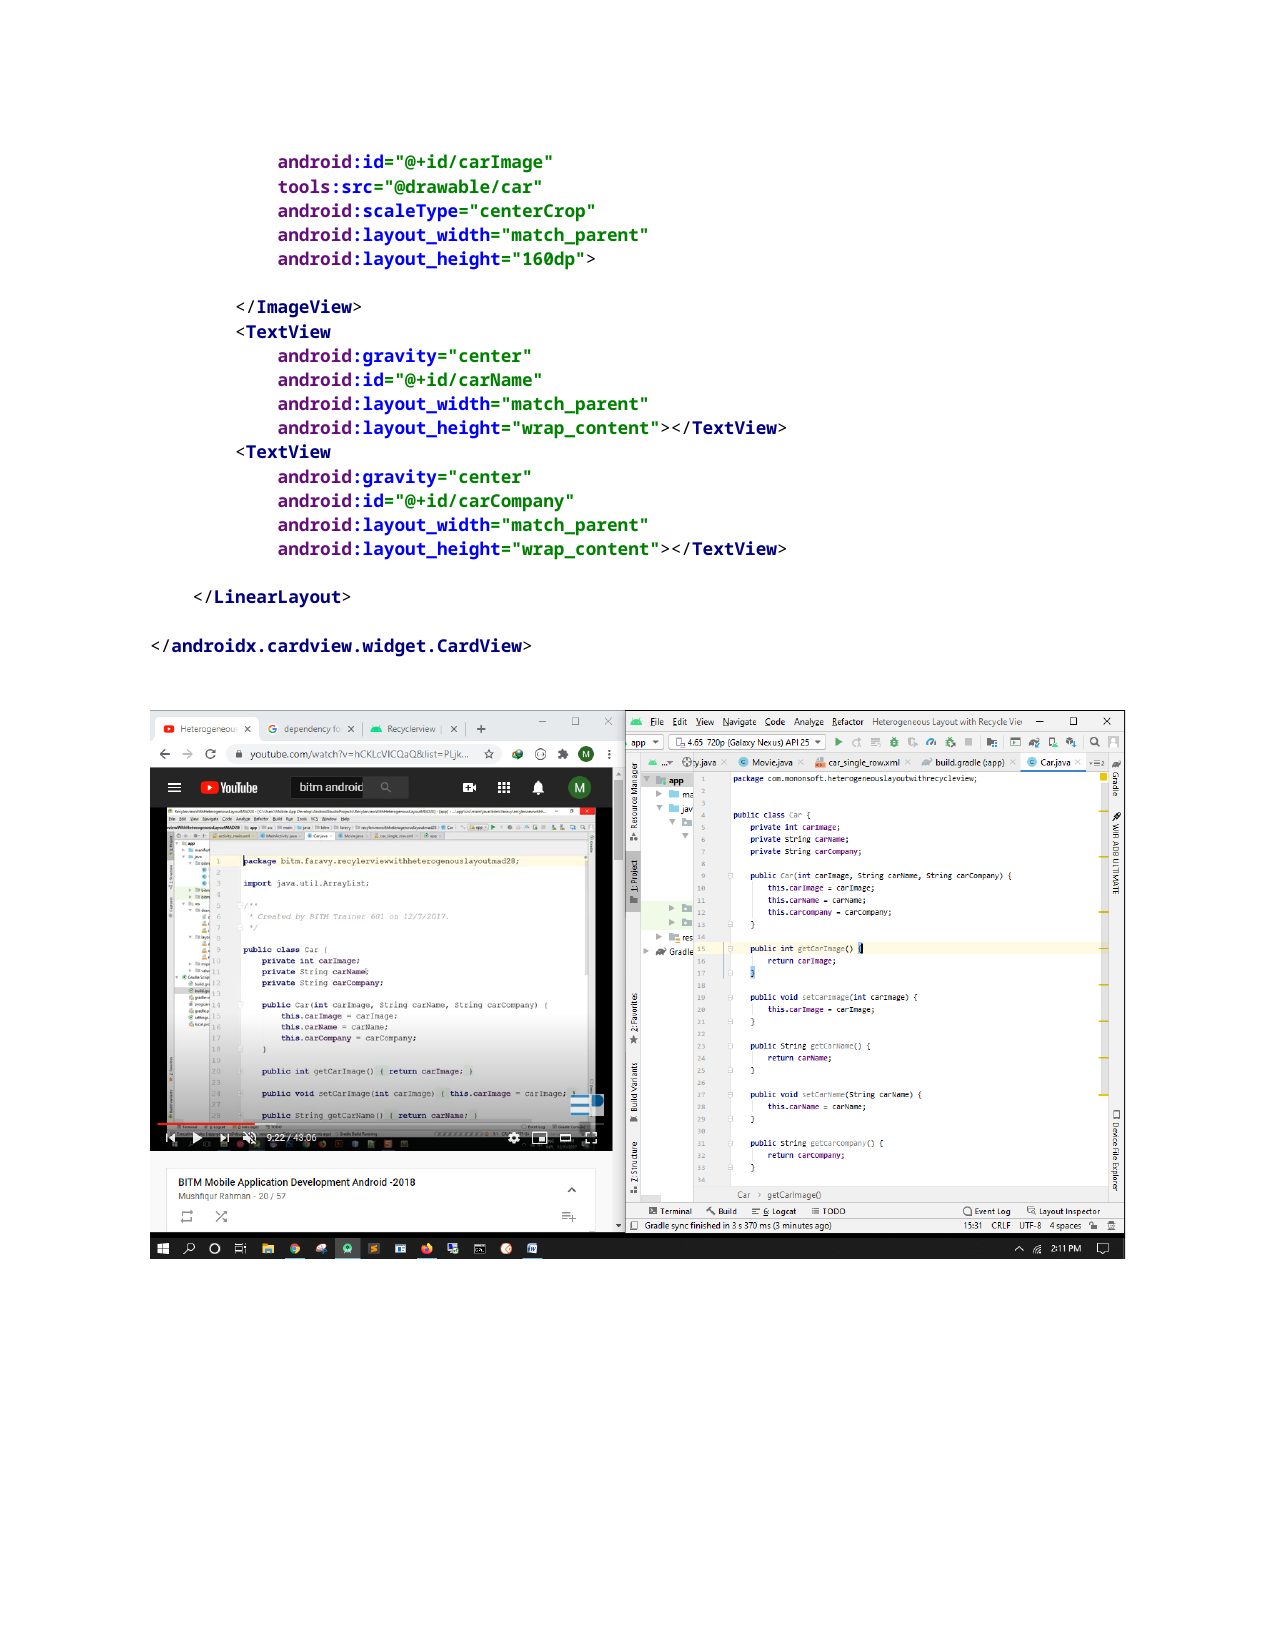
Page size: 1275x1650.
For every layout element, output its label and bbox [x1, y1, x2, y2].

picture [150, 710, 1125, 1259]
text [150, 150, 1125, 657]
